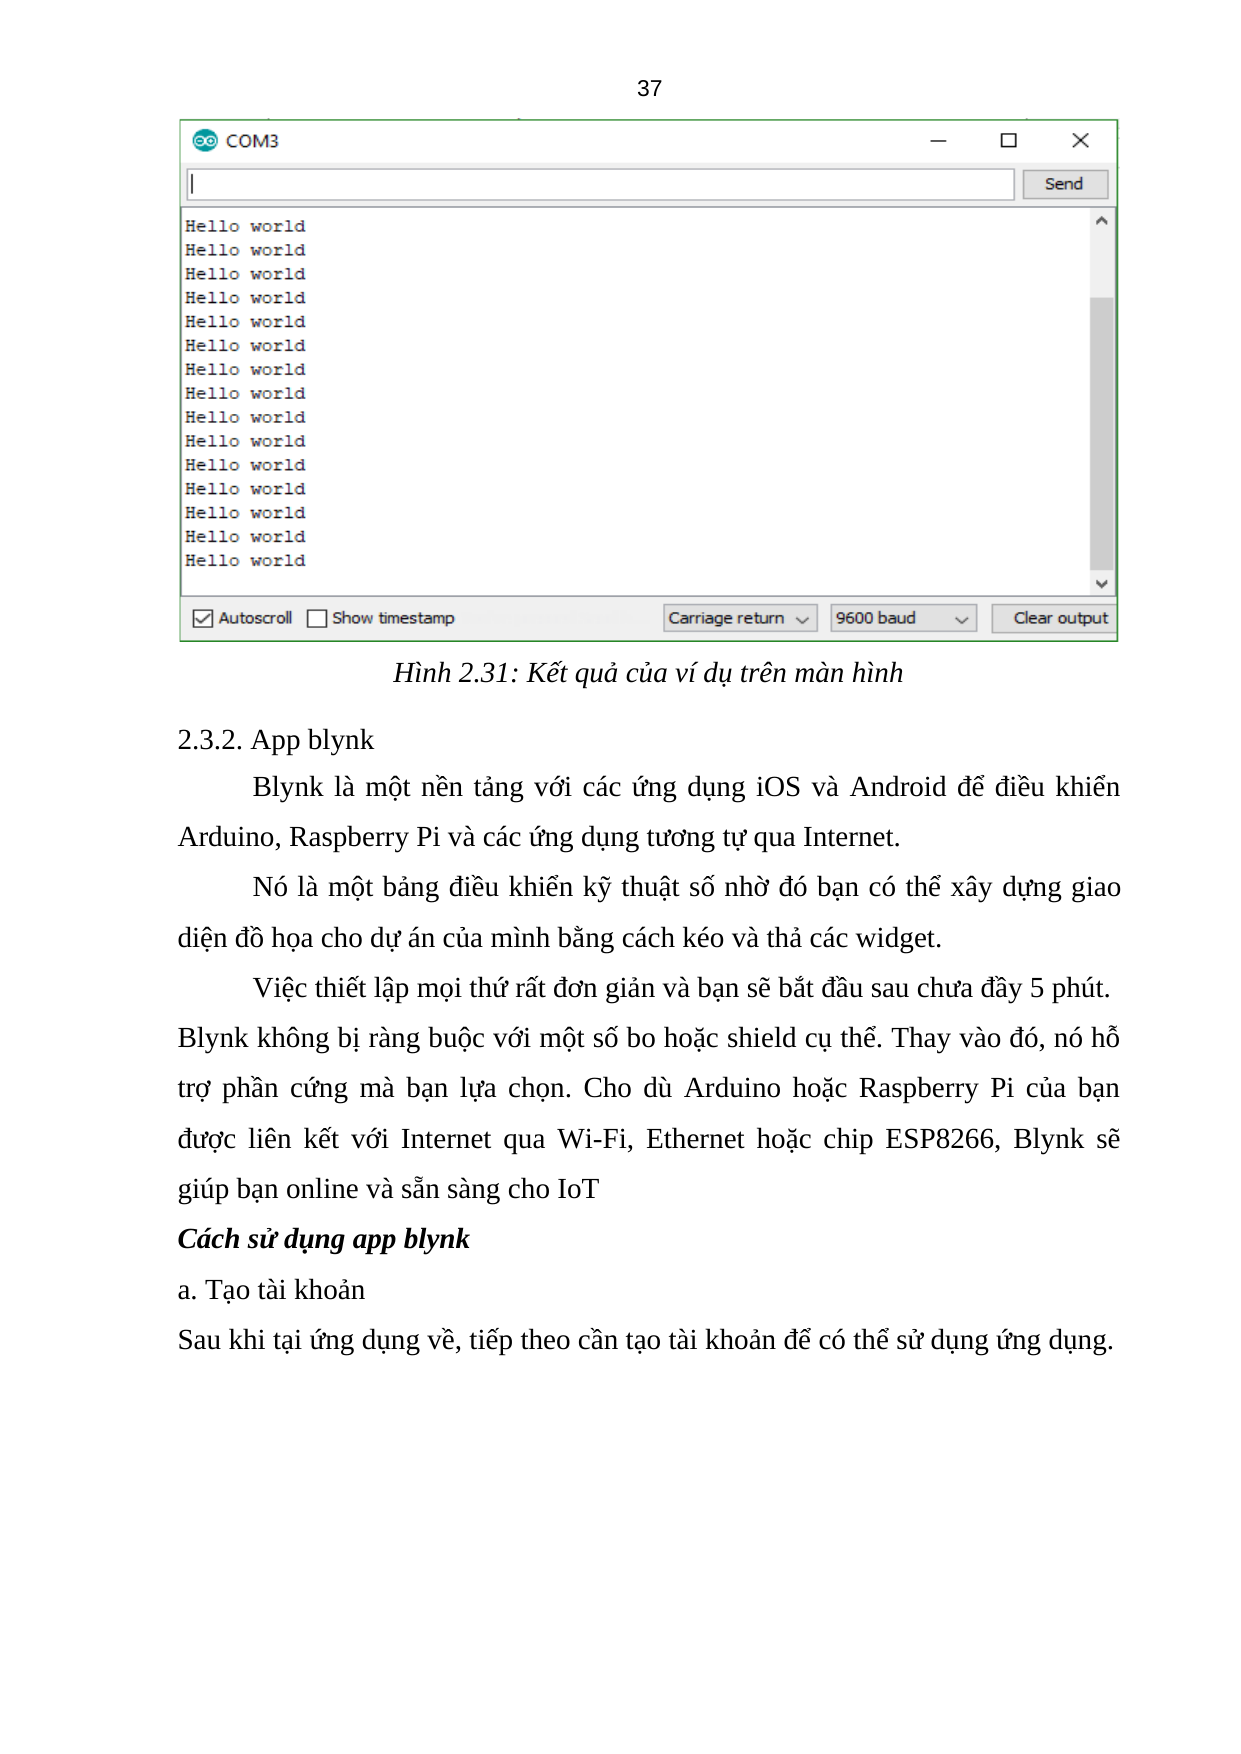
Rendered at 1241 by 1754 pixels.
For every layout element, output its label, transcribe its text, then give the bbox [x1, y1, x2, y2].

text Nó là một bảng điều khiển kỹ thuật số nhờ đó bạn có thể xây dựng giao diện đồ họa cho dự án của mình bằng cách kéo và thả các widget. [177, 869, 1122, 953]
picture [179, 118, 1120, 642]
text Việc thiết lập mọi thứ rất đơn giản và bạn sẽ bắt đầu sau chưa đầy 5 phút. [177, 970, 1122, 1003]
subtitle 2.3.2. App blynk [177, 722, 1122, 755]
text Blynk là một nền tảng với các ứng dụng iOS và Android để điều khiển Arduino, Raspberry Pi và các ứng dụng tương tự qua Internet. [177, 769, 1122, 853]
text a. Tạo tài khoản [177, 1272, 1122, 1305]
text Blynk không bị ràng buộc với một số bo hoặc shield cụ thể. Thay vào đó, nó hỗ trợ phần cứng mà bạn lựa chọn. Cho dù Arduino hoặc Raspberry Pi của bạn được liên kết với Internet qua Wi-Fi, Ethernet hoặc chip ESP8266, Blynk sẽ giúp bạn online và sẵn sàng cho IoT [177, 1020, 1122, 1205]
text Cách sử dụng app blynk [177, 1222, 1122, 1255]
text Sau khi tại ứng dụng về, tiếp theo cần tạo tài khoản để có thể sử dụng ứng dụng. [177, 1322, 1122, 1356]
